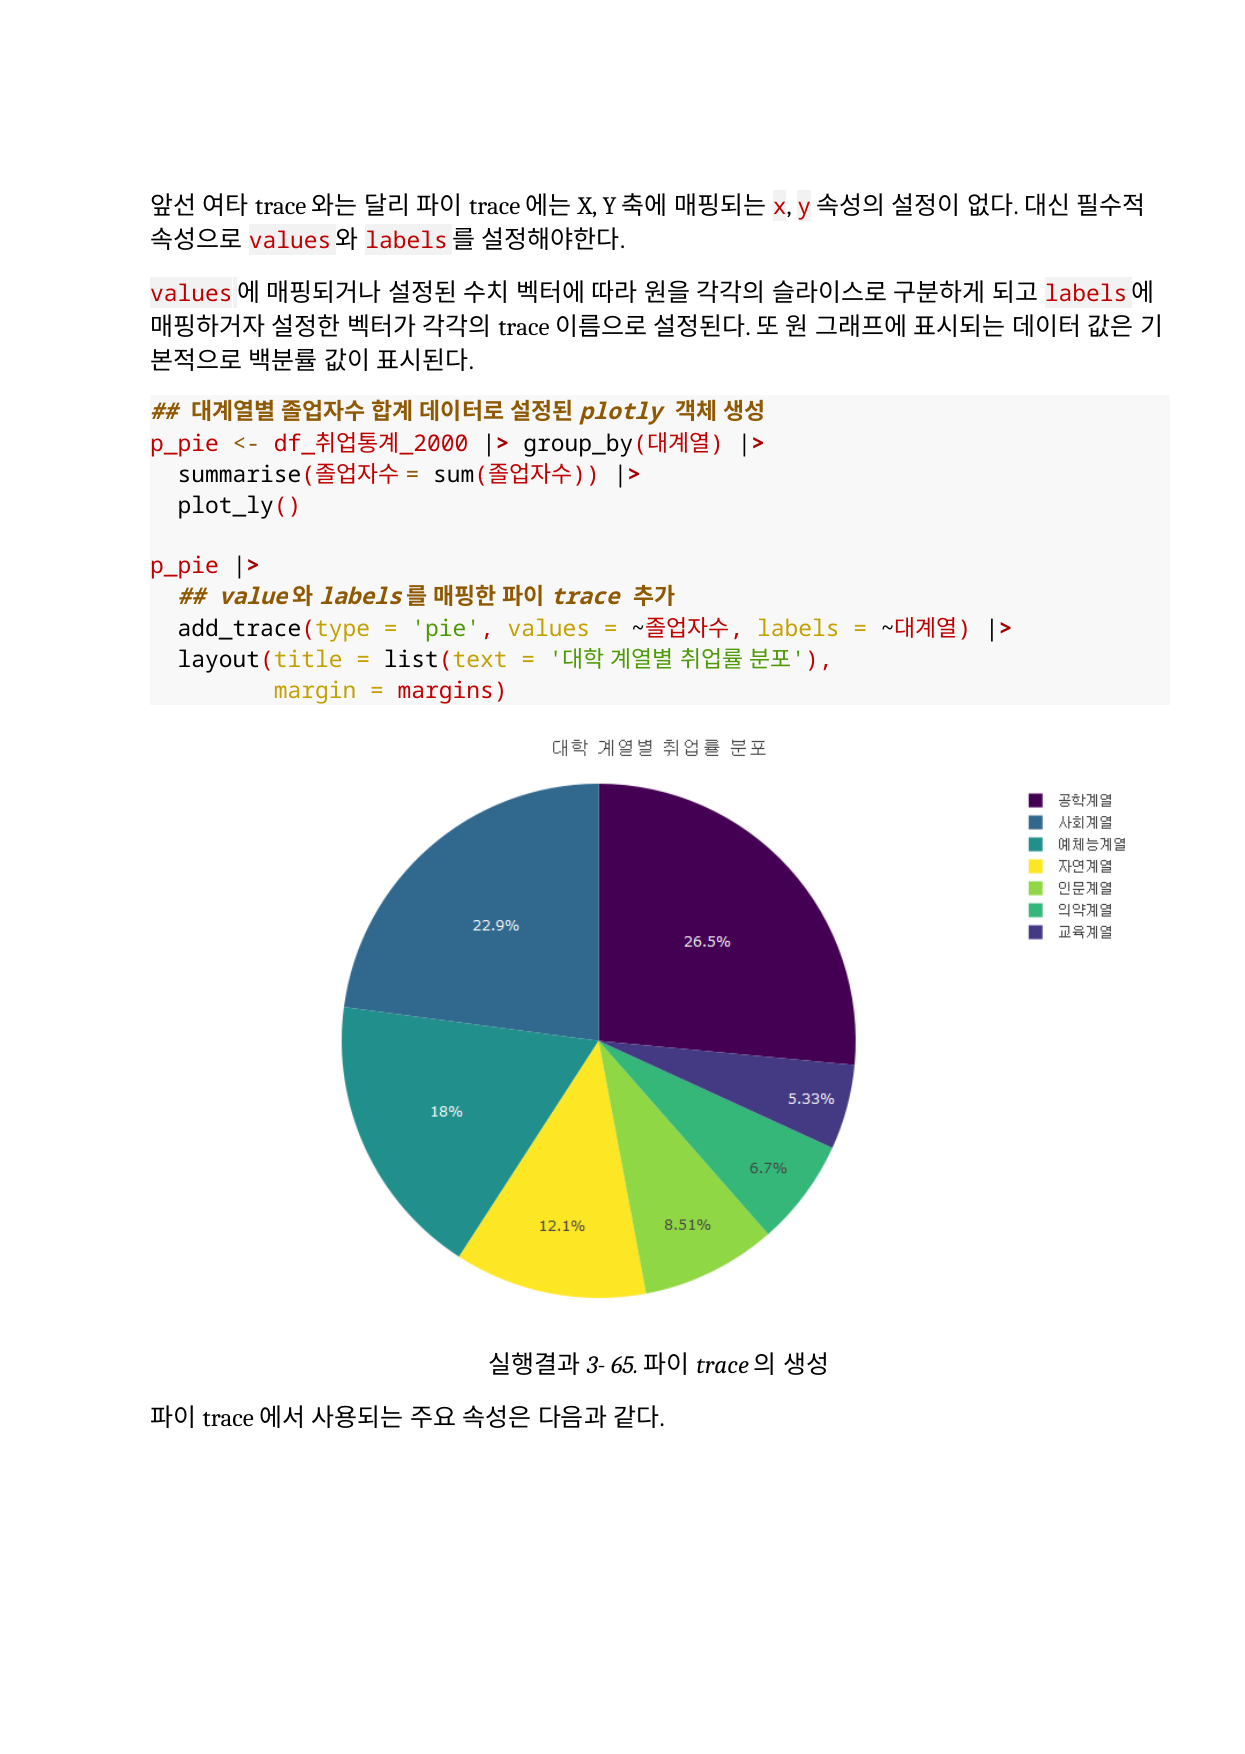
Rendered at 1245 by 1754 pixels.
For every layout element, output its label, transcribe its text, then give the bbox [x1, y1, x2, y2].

text 파이 trace에서 사용되는 주요 속성은 다음과 같다. [150, 1400, 1170, 1434]
text values에 매핑되거나 설정된 수치 벡터에 따라 원을 각각의 슬라이스로 구분하게 되고 labels에 매핑하거자 설정한 벡터가 각각의 trace 이름으로 설정된다. 또 원 그래프에 표시되는 데이터 값은 기본적으로 백분률 값이 표시된다. [150, 274, 1170, 377]
picture [172, 726, 1148, 1327]
text ## 대계열별 졸업자수 합계 데이터로 설정된 plotly 객체 생성 p_pie <- df_취업통계_2000 |> group_by(대계열) |> summarise(졸업자수 = sum(졸업자수)) |> plot_ly() p_pie |> ## value와 labels를 매핑한 파이 trace 추가 add_trace(type = 'pie', values = ~졸업자수, labels = ~대계열) |> layout(title = list(text = '대학 계열별 취업률 분포'), margin = margins) [150, 395, 1170, 705]
text 실행결과 3- . 파이 trace의 생성 [150, 1347, 1170, 1381]
text 앞선 여타 trace와는 달리 파이 trace에는 X, Y축에 매핑되는 x, y 속성의 설정이 없다. 대신 필수적 속성으로 values와 labels를 설정해야한다. [150, 187, 1170, 256]
